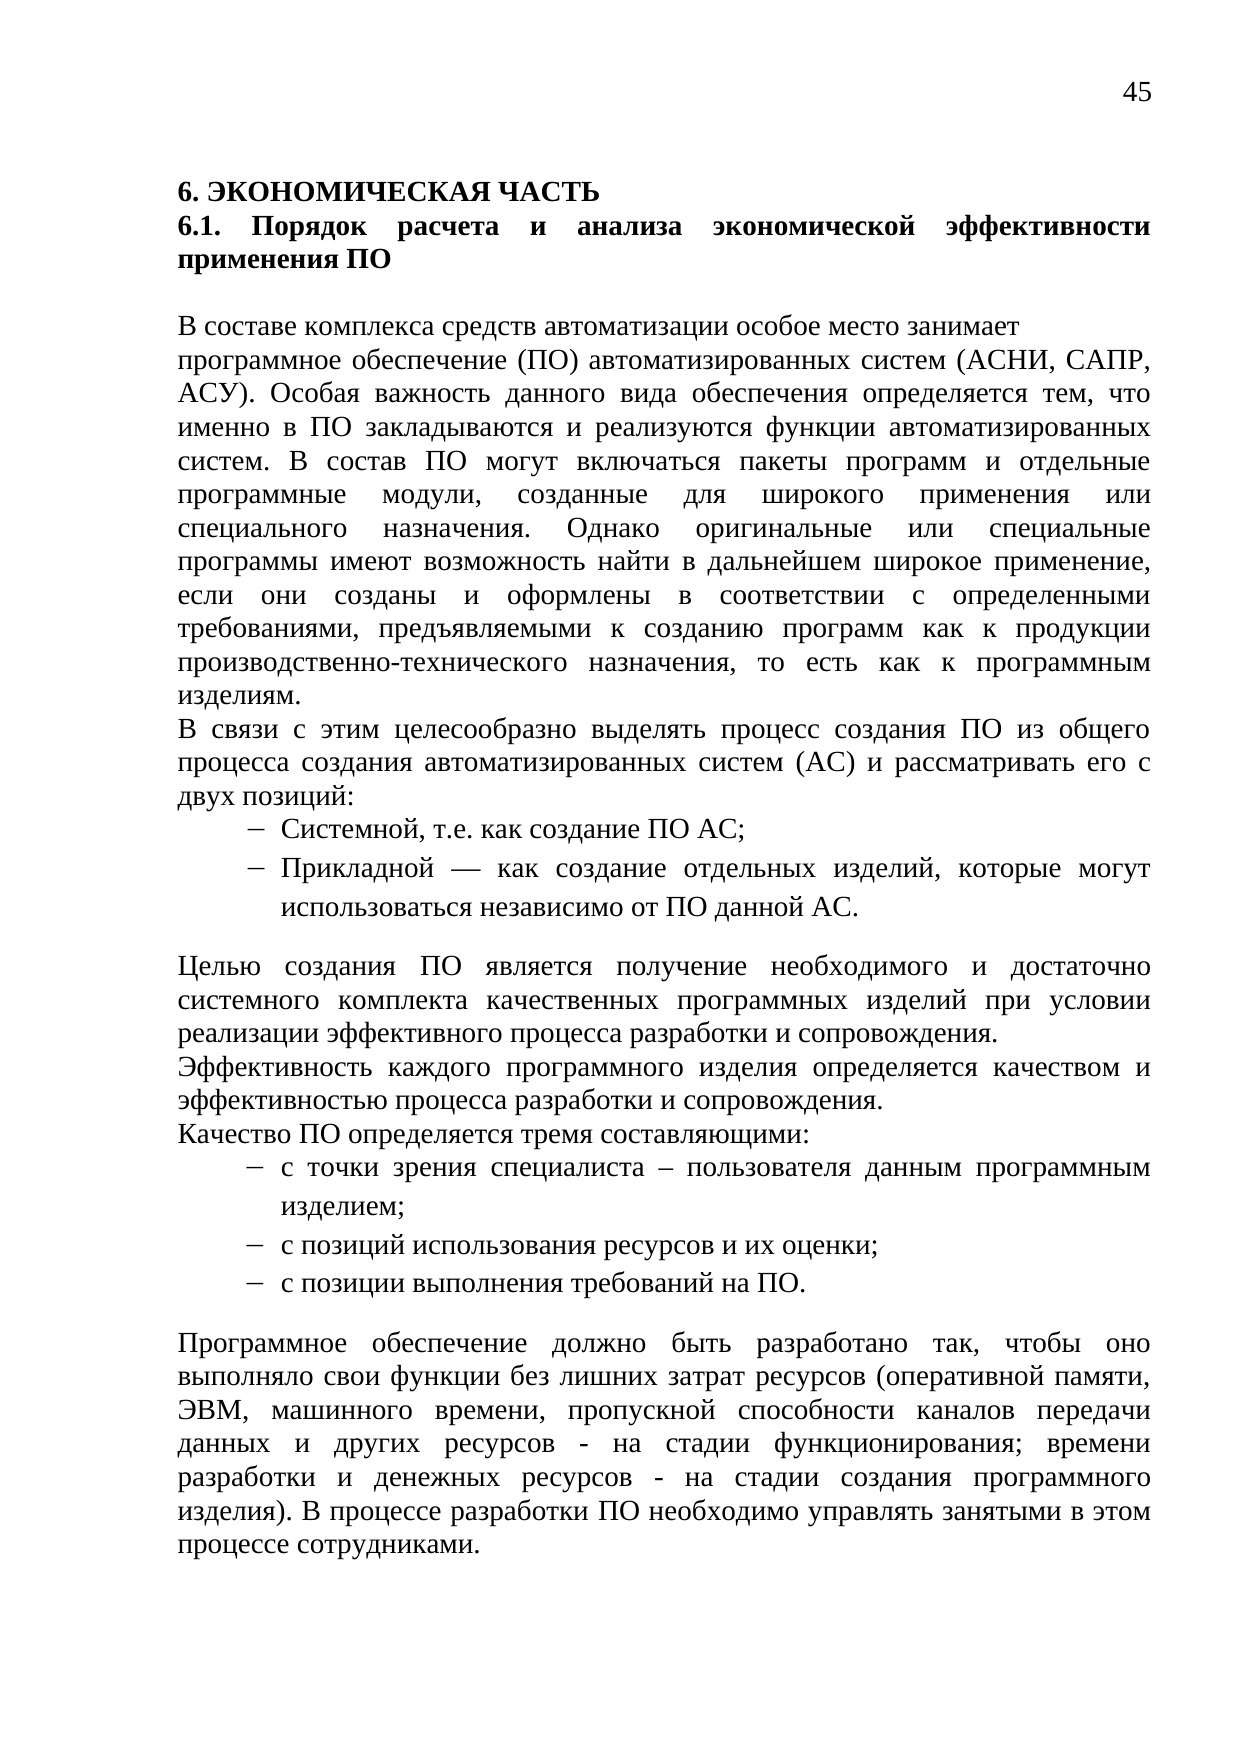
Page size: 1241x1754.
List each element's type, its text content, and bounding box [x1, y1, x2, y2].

list с позиций использования ресурсов и их оценки; [243, 1227, 1152, 1260]
text Качество ПО определяется тремя составляющими: [177, 1116, 1152, 1149]
list с точки зрения специалиста – пользователя данным программным изделием; [243, 1149, 1152, 1222]
subtitle 6. ЭКОНОМИЧЕСКАЯ ЧАСТЬ [177, 174, 1152, 208]
subtitle 6.1. Порядок расчета и анализа экономической эффективности применения ПО [177, 208, 1152, 275]
text Эффективность каждого программного изделия определяется качеством и эффективностью процесса разработки и сопровождения. [177, 1049, 1152, 1116]
text В составе комплекса средств автоматизации особое место занимает [177, 308, 1152, 342]
list с позиции выполнения требований на ПО. [243, 1265, 1152, 1299]
list Системной, т.е. как создание ПО АС; [244, 812, 1152, 845]
text программное обеспечение (ПО) автоматизированных систем (АСНИ, САПР, АСУ). Особая важность данного вида обеспечения определяется тем, что именно в ПО закладываются и реализуются функции автоматизированных систем. В состав ПО могут включаться пакеты программ и отдельные программные модули, созданные для широкого применения или специального назначения. Однако оригинальные или специальные программы имеют возможность найти в дальнейшем широкое применение, если они созданы и оформлены в соответствии с определенными требованиями, предъявляемыми к созданию программ как к продукции производственно-технического назначения, то есть как к программным изделиям. [177, 342, 1152, 711]
list Прикладной — как создание отдельных изделий, которые могут использоваться независимо от ПО данной АС. [244, 850, 1152, 922]
text Программное обеспечение должно быть разработано так, чтобы оно выполняло свои функции без лишних затрат ресурсов (оперативной памяти, ЭВМ, машинного времени, пропускной способности каналов передачи данных и других ресурсов - на стадии функционирования; времени разработки и денежных ресурсов - на стадии создания программного изделия). В процессе разработки ПО необходимо управлять занятыми в этом процессе сотрудниками. [177, 1325, 1152, 1560]
text В связи с этим целесообразно выделять процесс создания ПО из общего процесса создания автоматизированных систем (АС) и рассматривать его с двух позиций: [177, 711, 1152, 812]
text Целью создания ПО является получение необходимого и достаточно системного комплекта качественных программных изделий при условии реализации эффективного процесса разработки и сопровождения. [177, 948, 1152, 1049]
